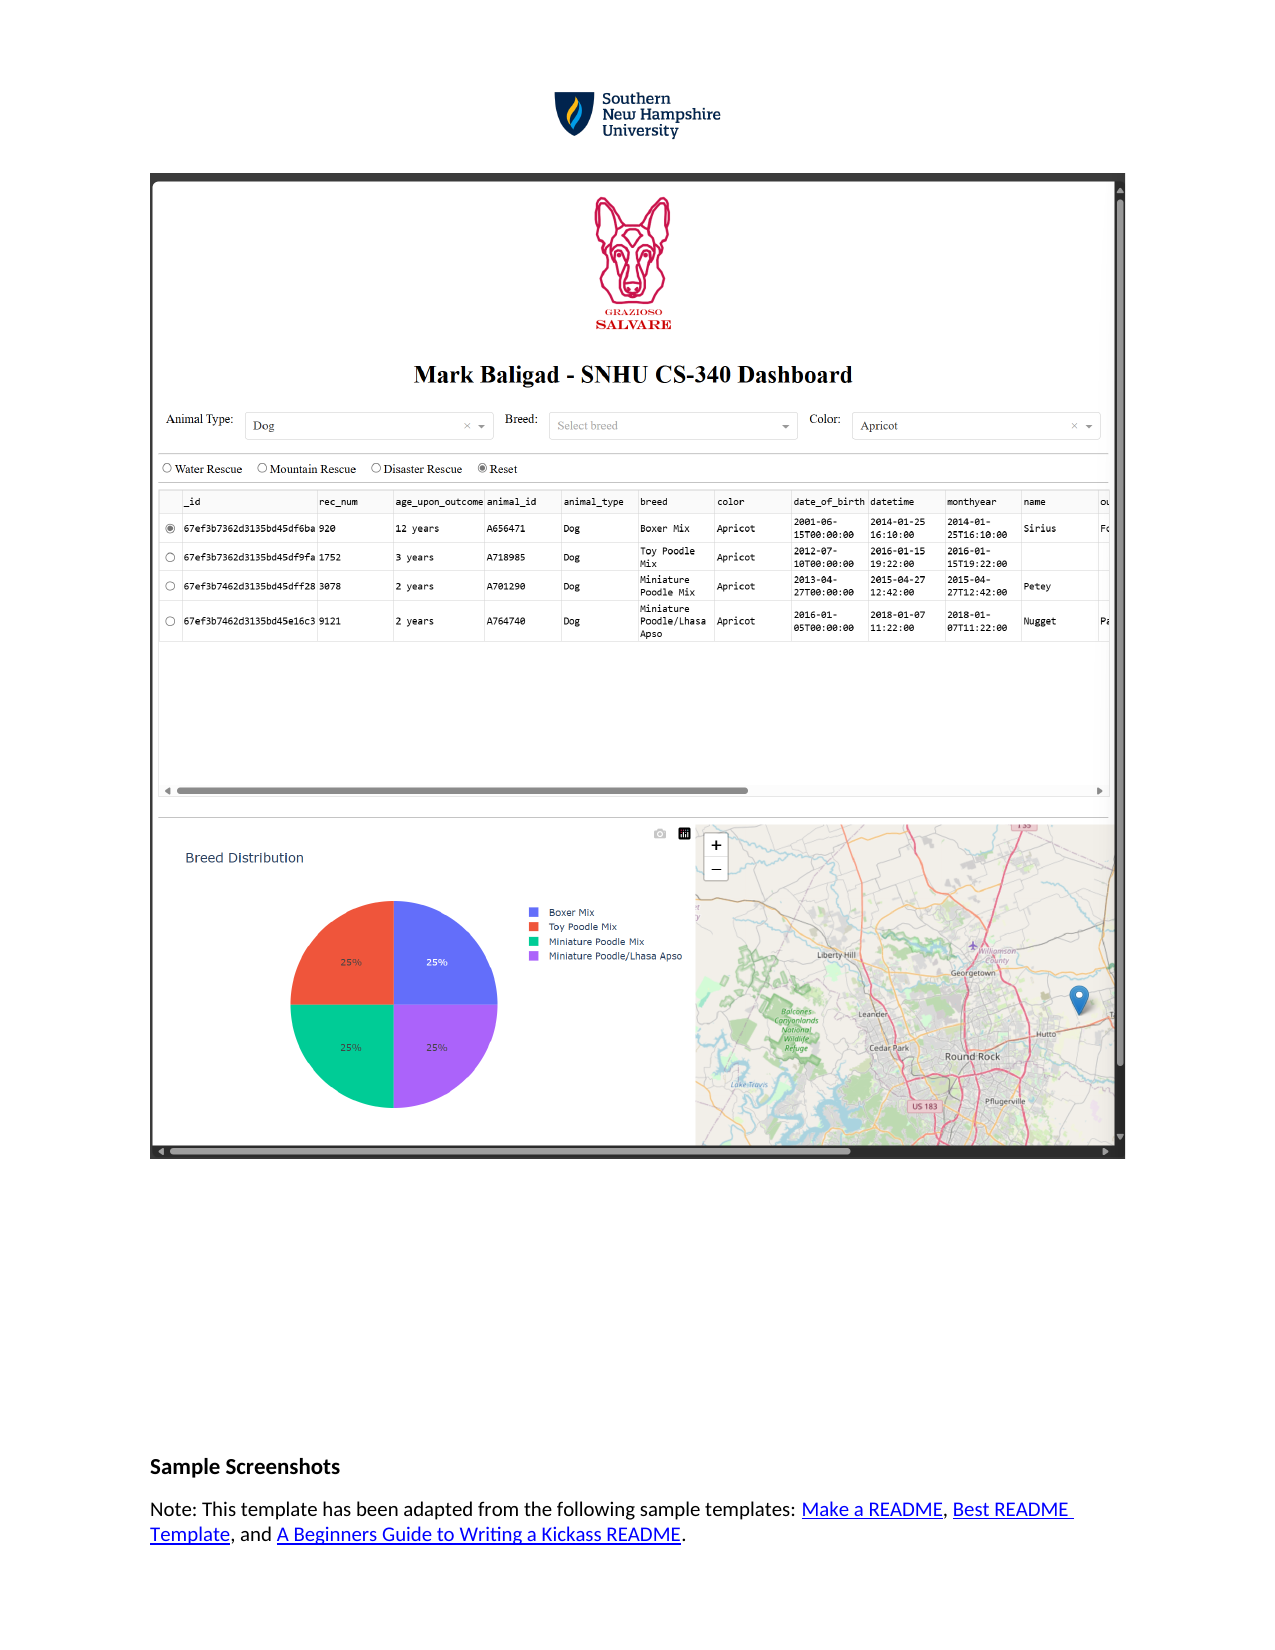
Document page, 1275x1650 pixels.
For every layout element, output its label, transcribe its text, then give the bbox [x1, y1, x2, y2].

text Sample Screenshots [150, 1452, 1125, 1481]
picture [546, 75, 729, 154]
picture [150, 173, 1125, 1159]
